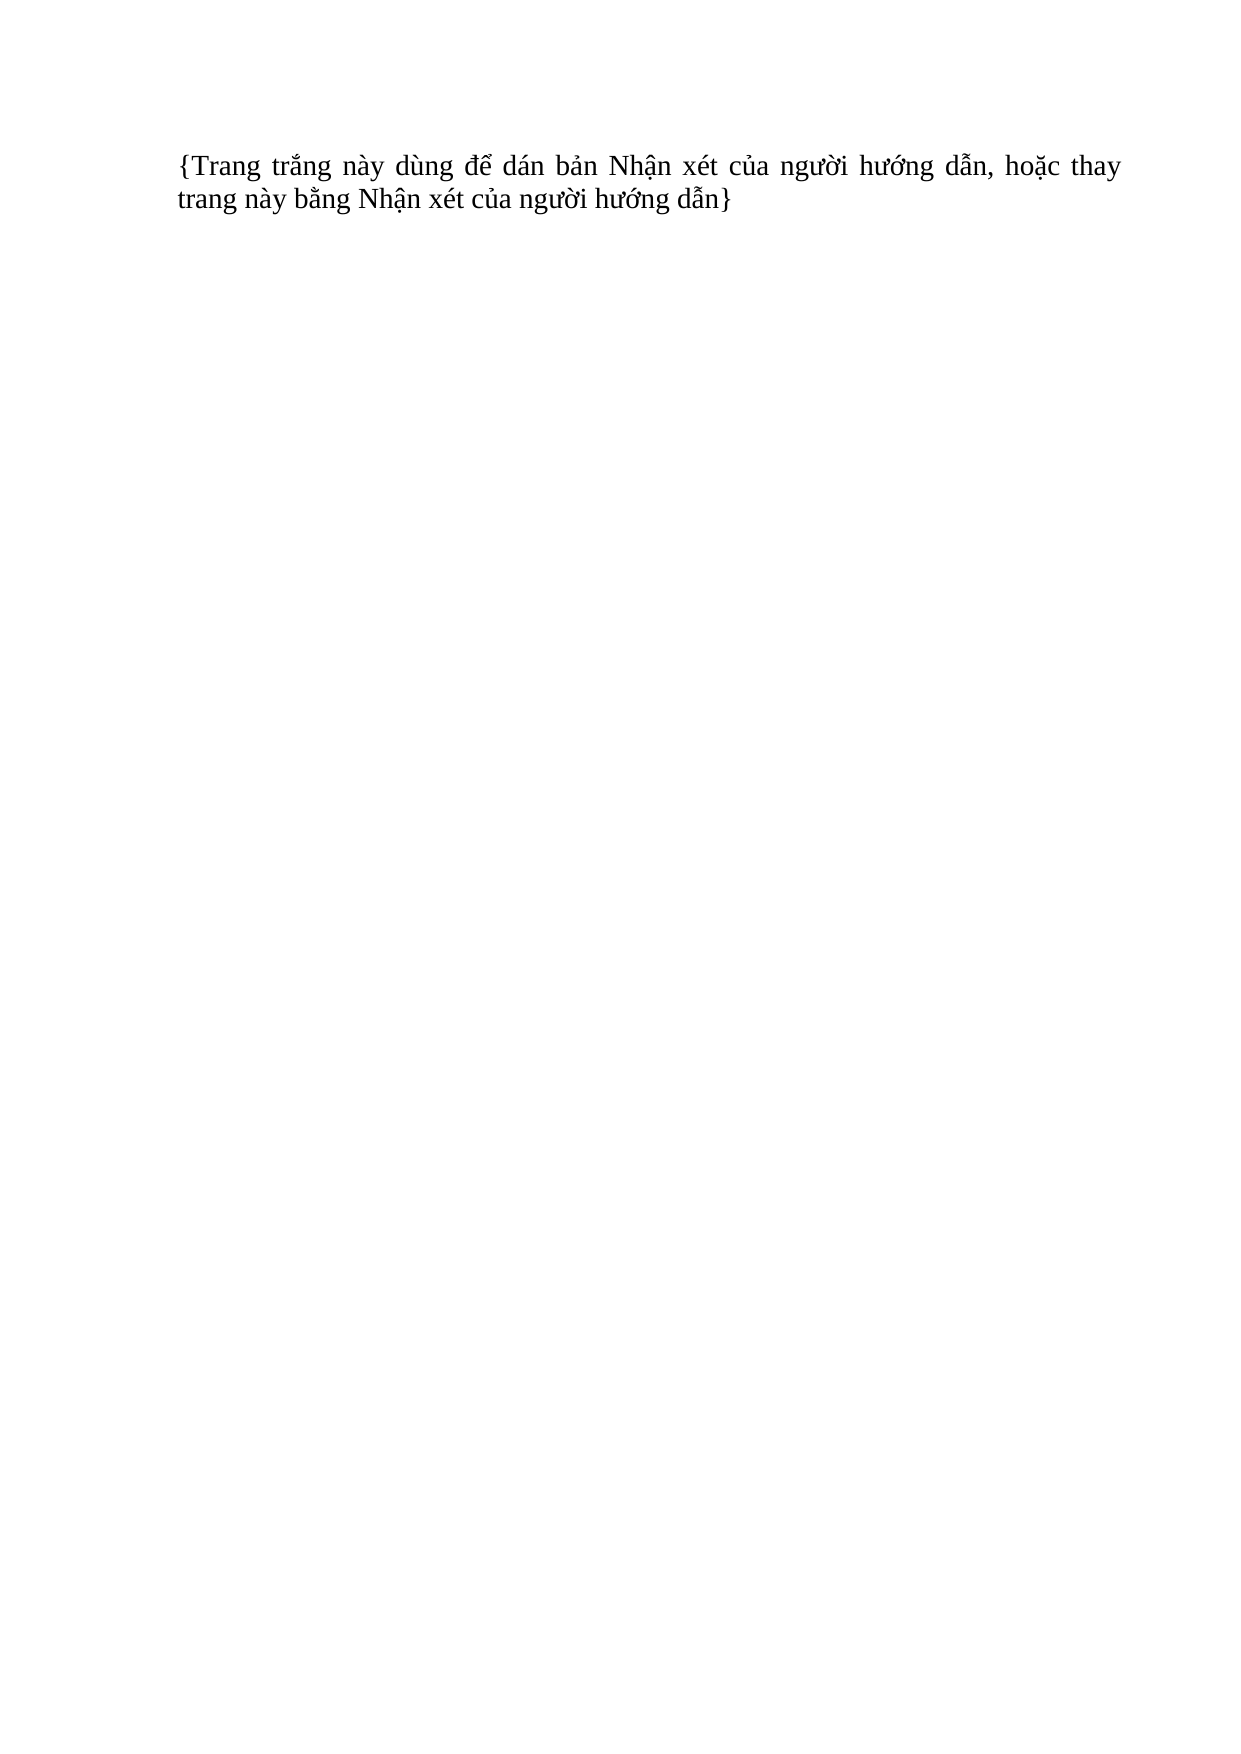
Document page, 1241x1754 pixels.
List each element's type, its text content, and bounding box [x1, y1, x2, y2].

text {Trang trắng này dùng để dán bản Nhận xét của người hướng dẫn, hoặc thay trang này bằng Nhận xét của người hướng dẫn} [177, 148, 1122, 215]
